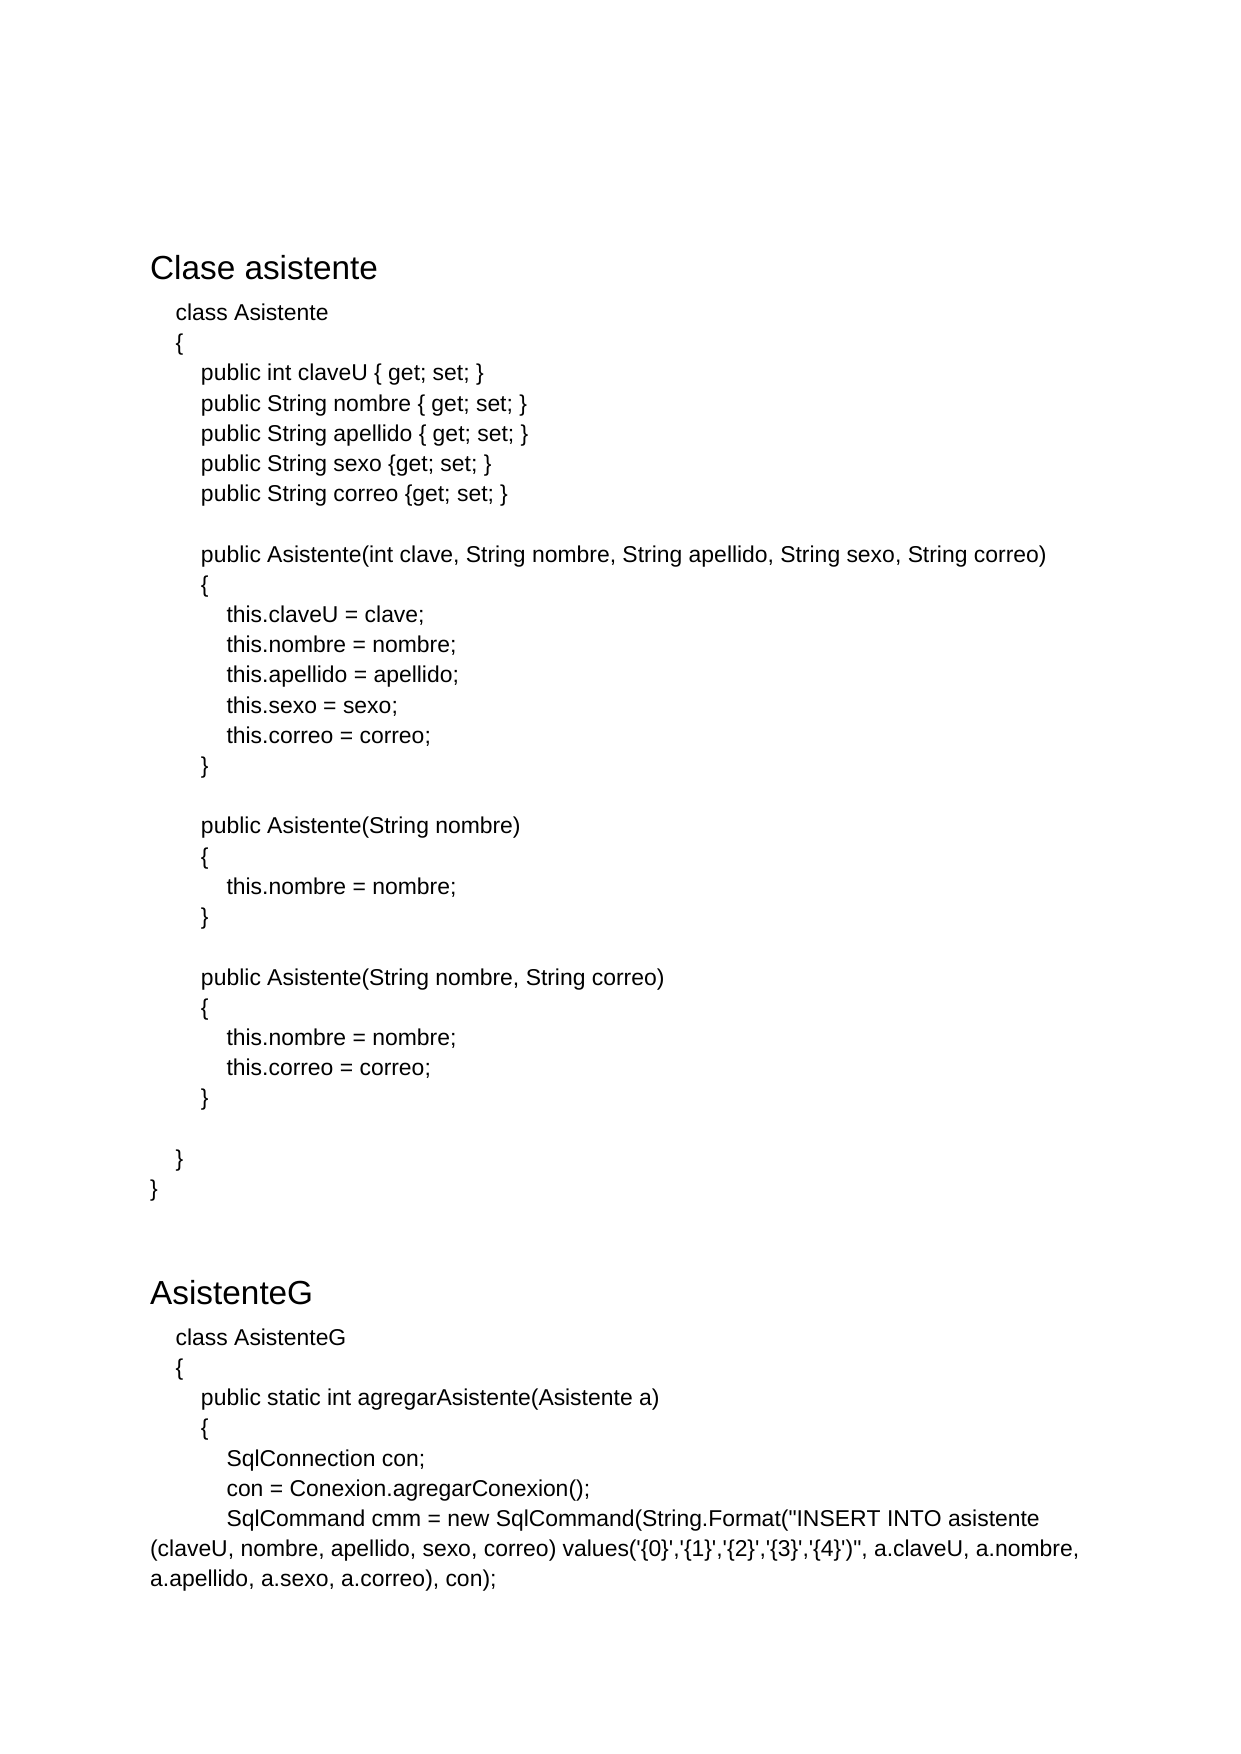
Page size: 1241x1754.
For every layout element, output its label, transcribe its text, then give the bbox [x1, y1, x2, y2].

text this.apellido = apellido; [150, 661, 1090, 688]
text this.sexo = sexo; [150, 692, 1090, 718]
text con = Conexion.agregarConexion(); [150, 1475, 1090, 1501]
text public Asistente(int clave, String nombre, String apellido, String sexo, String correo) [150, 541, 1090, 567]
text { [150, 571, 1090, 597]
text public int claveU { get; set; } [150, 359, 1090, 386]
text } [150, 752, 1090, 778]
text this.nombre = nombre; [150, 631, 1090, 657]
text class Asistente [150, 299, 1090, 325]
text public Asistente(String nombre, String correo) [150, 963, 1090, 990]
text } [150, 903, 1090, 929]
text public String sexo {get; set; } [150, 450, 1090, 476]
text SqlConnection con; [150, 1444, 1090, 1471]
text public Asistente(String nombre) [150, 812, 1090, 839]
text this.claveU = clave; [150, 601, 1090, 627]
text } [150, 1084, 1090, 1111]
text public String apellido { get; set; } [150, 420, 1090, 446]
text { [150, 843, 1090, 869]
text { [150, 994, 1090, 1020]
text } [150, 1145, 1090, 1171]
text SqlCommand cmm = new SqlCommand(String.Format("INSERT INTO asistente (claveU, nombre, apellido, sexo, correo) values('{0}','{1}','{2}','{3}','{4}')", a.claveU, a.nombre, a.apellido, a.sexo, a.correo), con); [150, 1505, 1090, 1592]
text { [150, 1354, 1090, 1380]
text class AsistenteG [150, 1324, 1090, 1350]
text { [150, 1414, 1090, 1441]
text public static int agregarAsistente(Asistente a) [150, 1384, 1090, 1411]
text { [150, 329, 1090, 355]
text public String correo {get; set; } [150, 480, 1090, 506]
text public String nombre { get; set; } [150, 389, 1090, 416]
text this.correo = correo; [150, 1054, 1090, 1080]
text this.nombre = nombre; [150, 873, 1090, 899]
text this.correo = correo; [150, 722, 1090, 748]
subtitle Clase asistente [150, 248, 1090, 286]
subtitle AsistenteG [150, 1273, 1090, 1311]
text } [150, 1175, 1090, 1201]
text this.nombre = nombre; [150, 1024, 1090, 1050]
